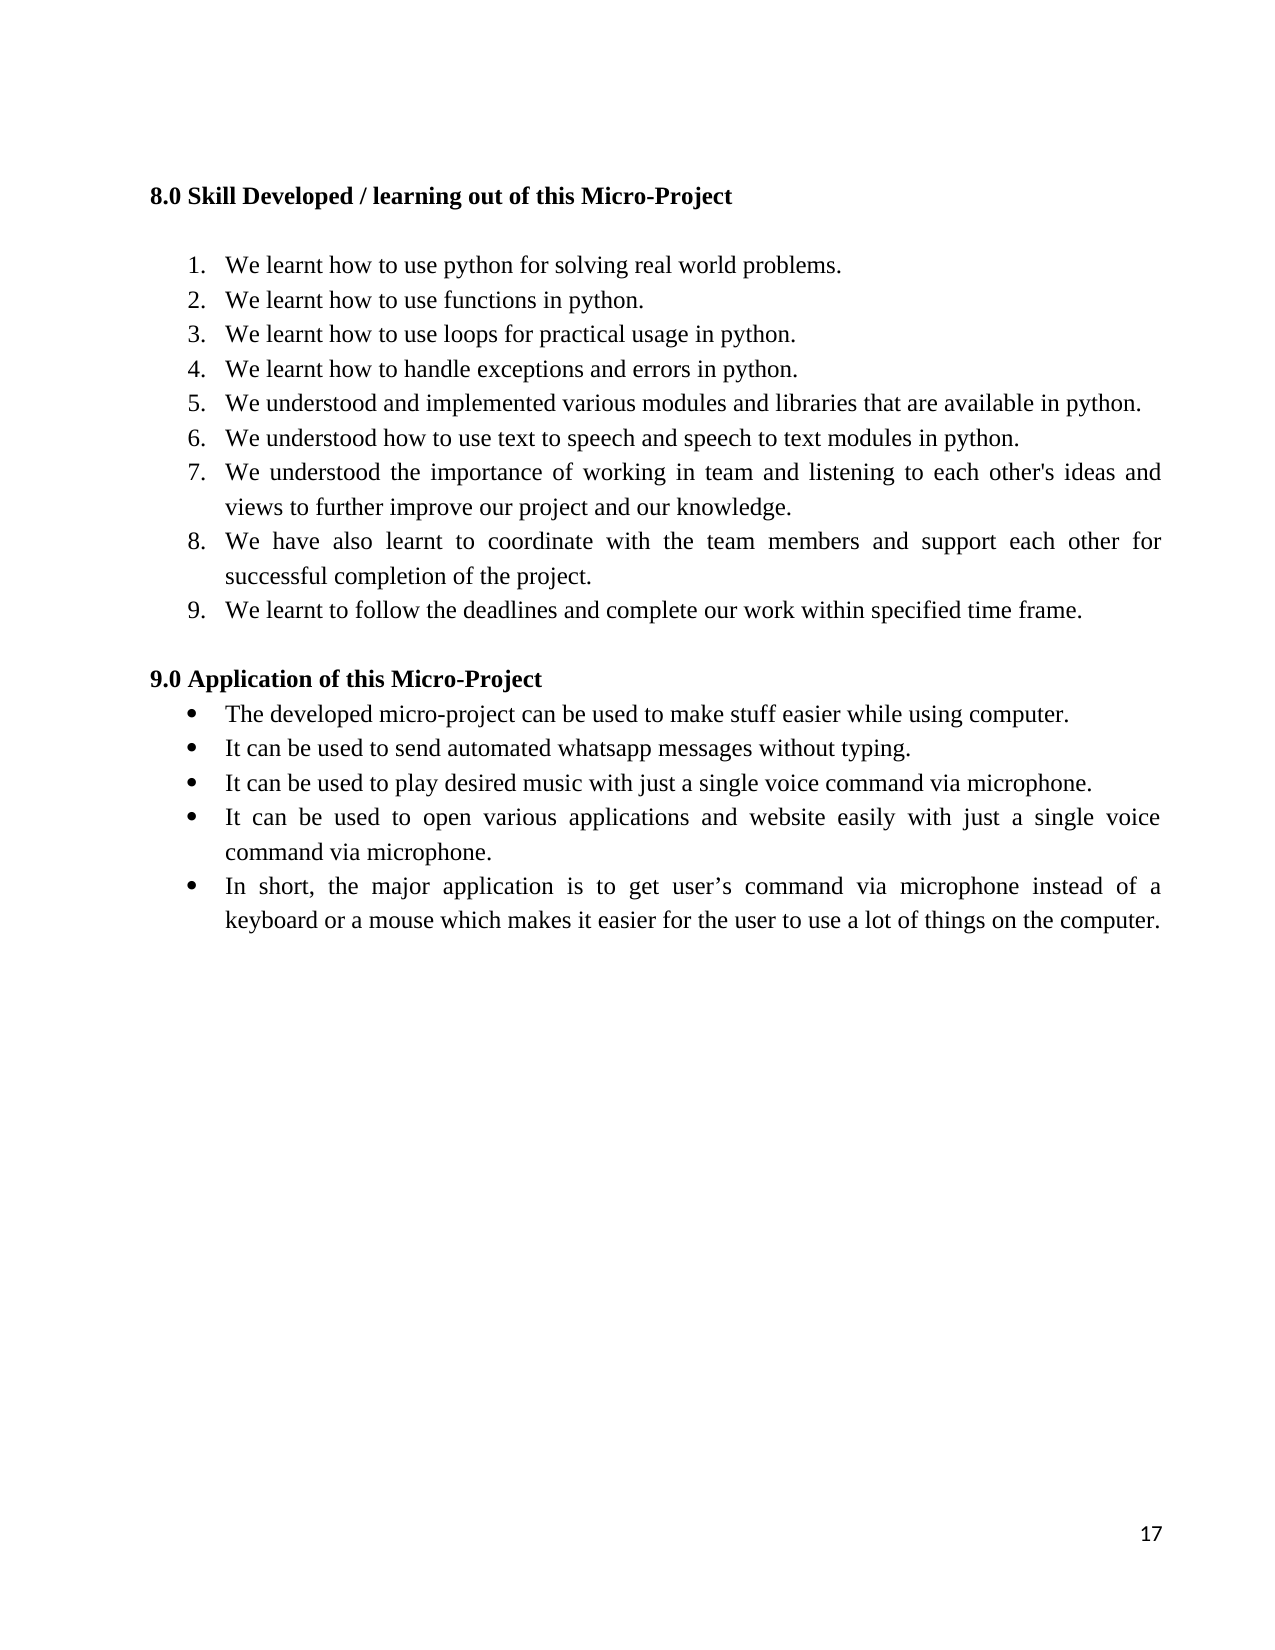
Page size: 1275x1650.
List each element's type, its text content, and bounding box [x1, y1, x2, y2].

list We learnt to follow the deadlines and complete our work within specified time frame. [187, 595, 1162, 624]
list We learnt how to handle exceptions and errors in python. [187, 354, 1162, 383]
list In short, the major application is to get user’s command via microphone instead of a keyboard or a mouse which makes it easier for the user to use a lot of things on the computer. [187, 871, 1162, 934]
list We understood and implemented various modules and libraries that are available in python. [187, 388, 1162, 417]
list We learnt how to use functions in python. [187, 285, 1162, 314]
list Skill Developed / learning out of this Micro-Project [150, 181, 1162, 210]
list We have also learnt to coordinate with the team members and support each other for successful completion of the project. [187, 526, 1162, 589]
list We learnt how to use loops for practical usage in python. [187, 319, 1162, 348]
list The developed micro-project can be used to make stuff easier while using computer. [187, 699, 1162, 727]
list It can be used to play desired music with just a single voice command via microphone. [187, 768, 1162, 796]
text 9.0 Application of this Micro-Project [150, 664, 1162, 693]
list We understood how to use text to speech and speech to text modules in python. [187, 423, 1162, 452]
list We understood the importance of working in team and listening to each other's ideas and views to further improve our project and our knowledge. [187, 457, 1162, 521]
list It can be used to send automated whatsapp messages without typing. [187, 733, 1162, 762]
list It can be used to open various applications and website easily with just a single voice command via microphone. [187, 802, 1162, 865]
list We learnt how to use python for solving real world problems. [187, 250, 1162, 279]
